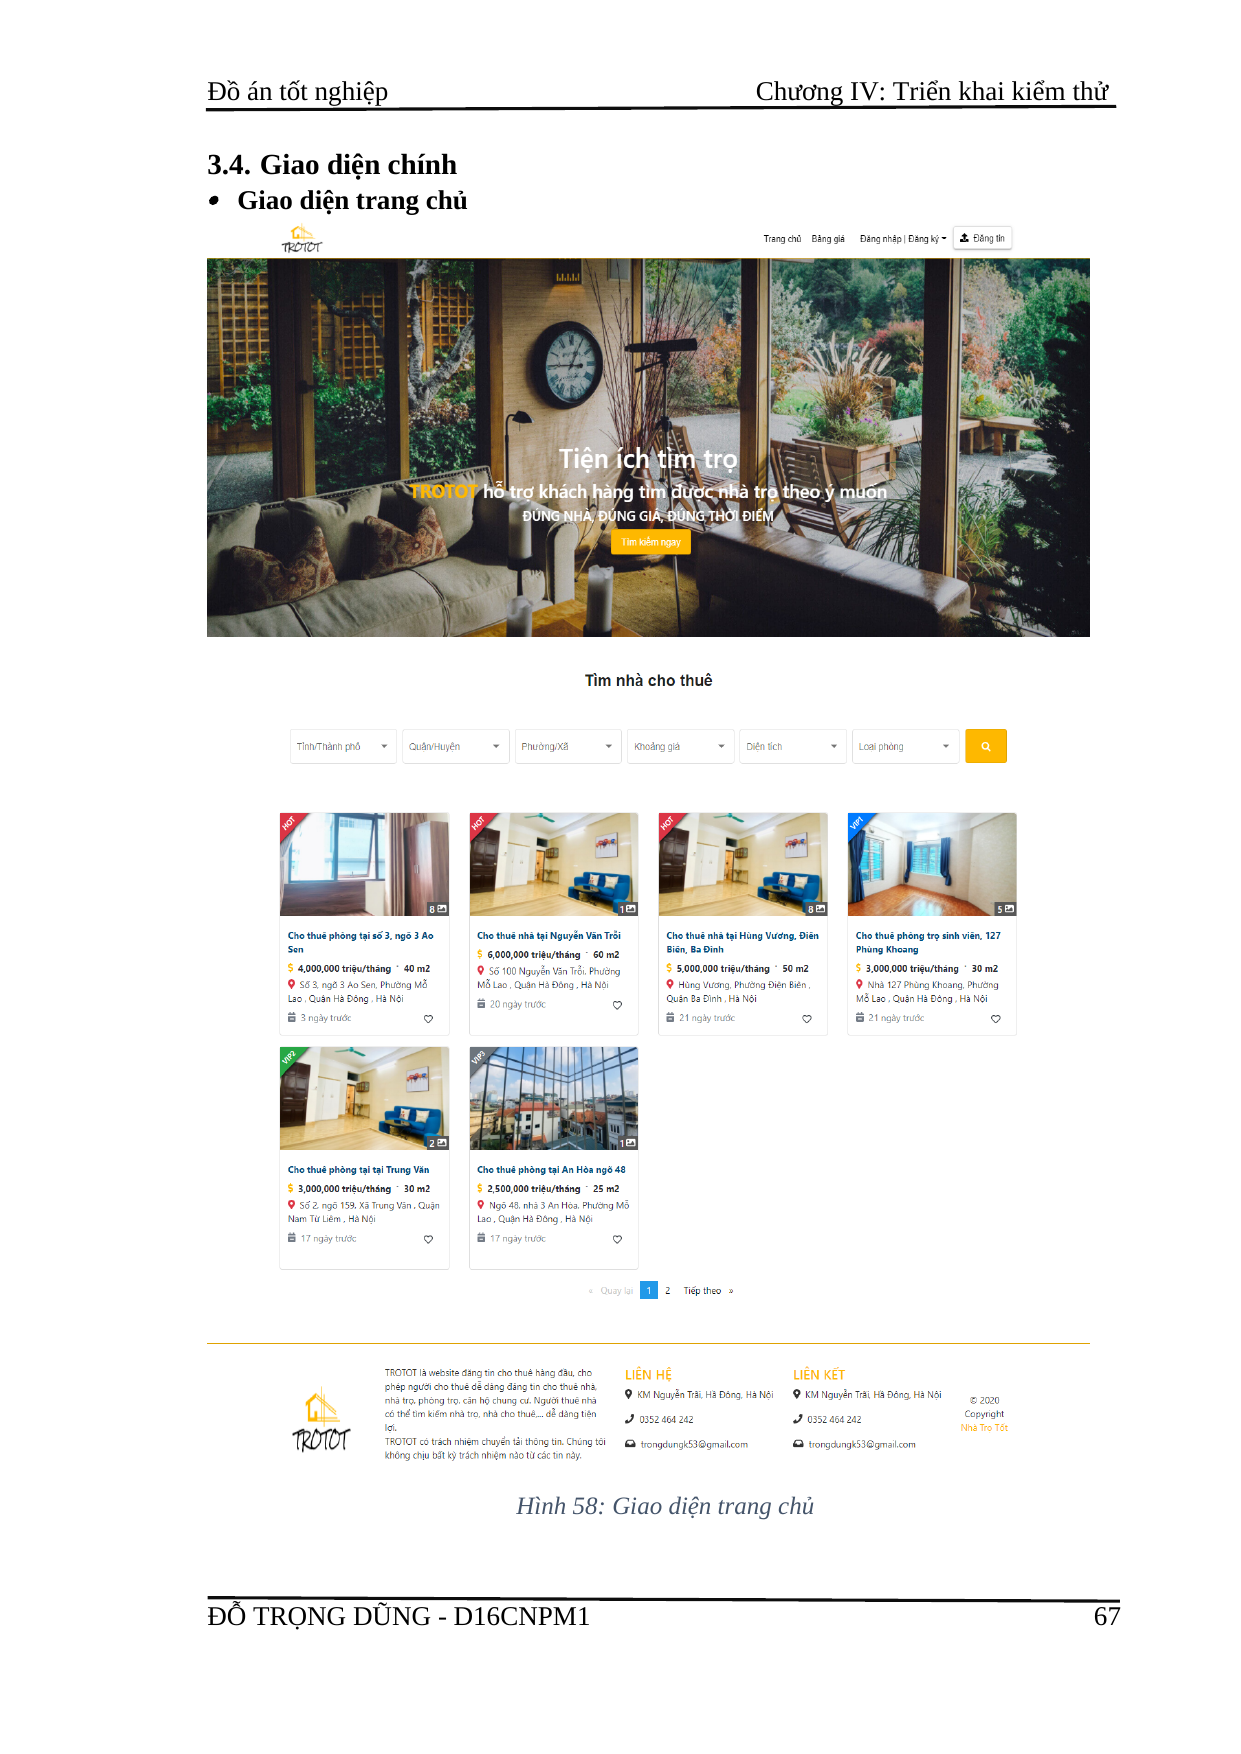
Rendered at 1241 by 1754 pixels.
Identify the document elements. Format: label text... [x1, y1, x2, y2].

picture [207, 217, 1090, 1489]
list Giao diện chính [207, 147, 1123, 181]
list Giao diện trang chủ [207, 184, 1123, 215]
